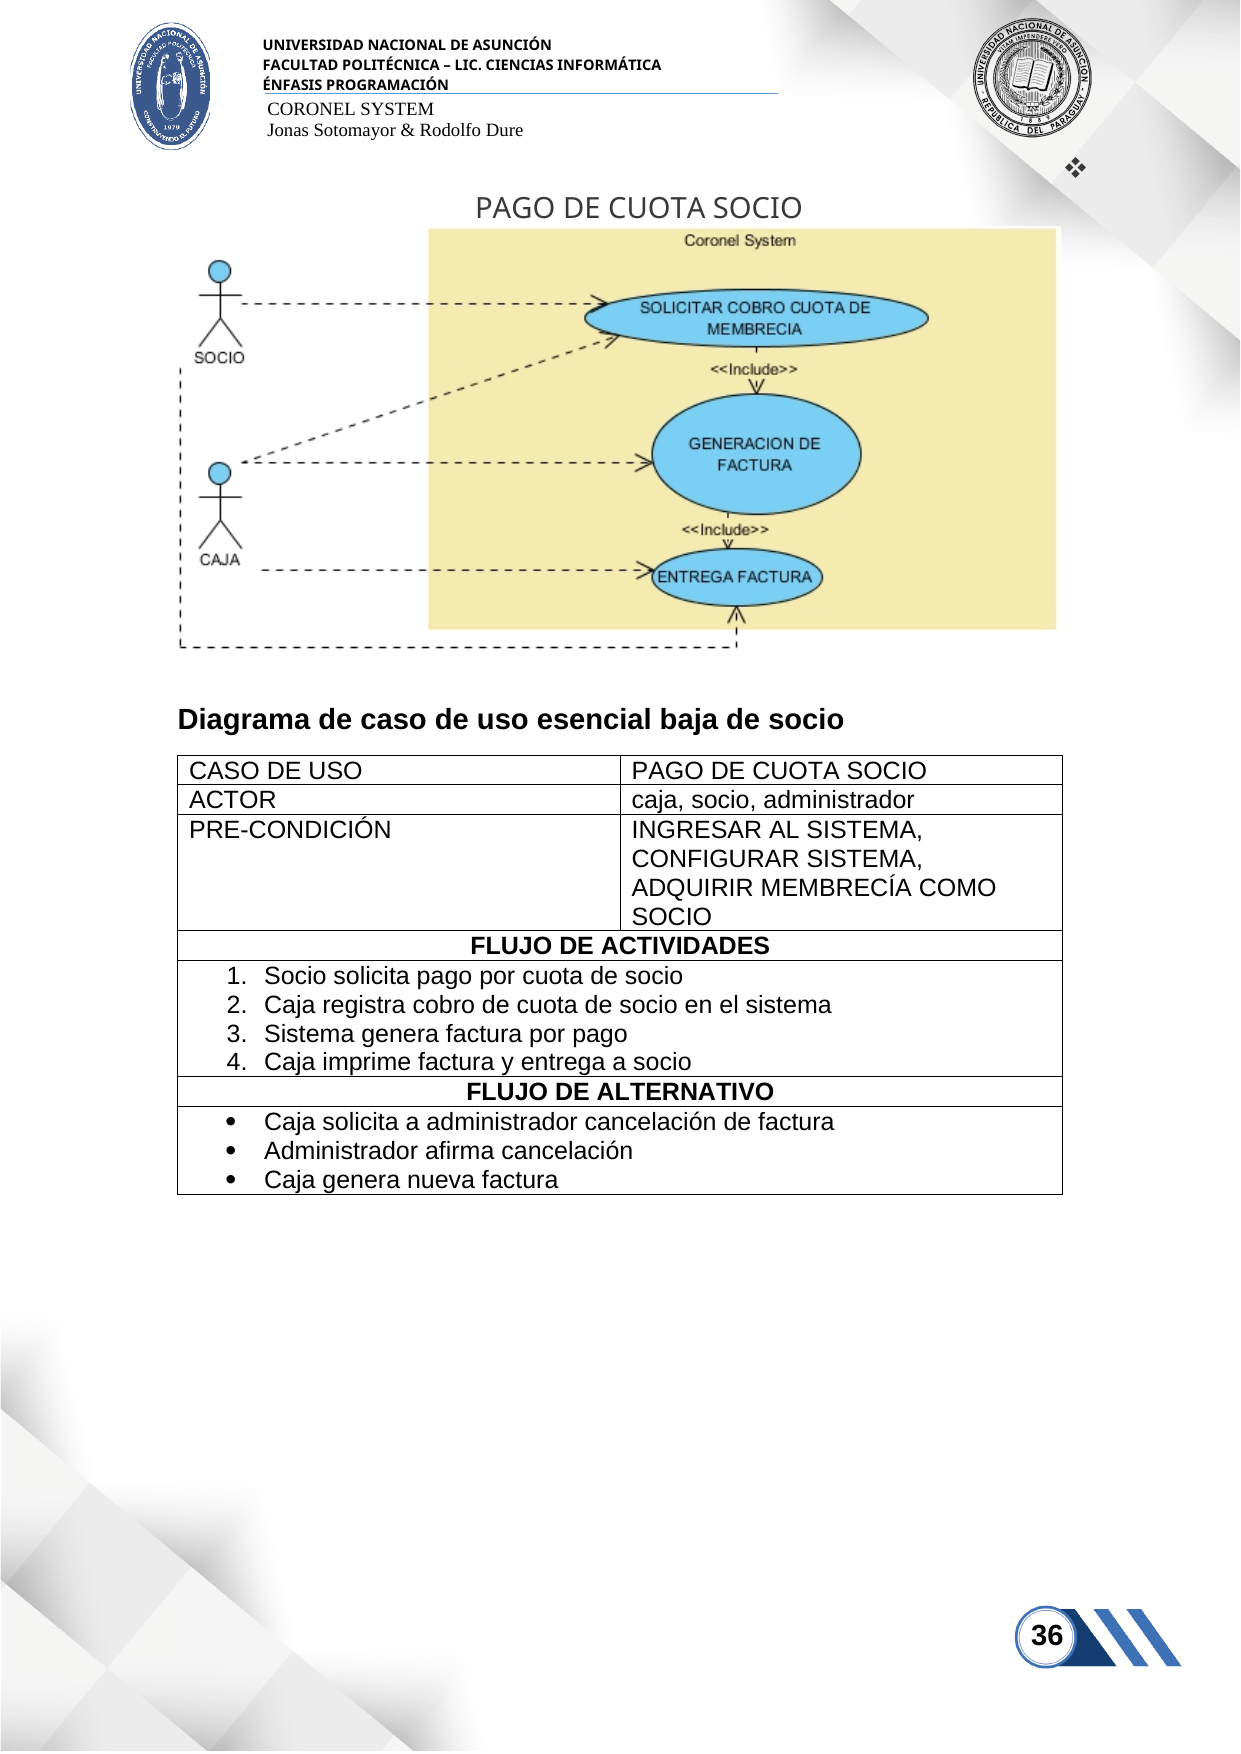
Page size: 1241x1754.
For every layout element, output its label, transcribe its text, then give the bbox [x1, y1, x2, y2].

text PAGO DE CUOTA SOCIO [215, 148, 1063, 227]
picture [2, 1259, 887, 1751]
table_cell caja, socio, administrador [621, 785, 1062, 814]
table_cell Socio solicita pago por cuota de socio Caja registra cobro de cuota de socio en el sistema Sistema genera factura por pago Caja imprime factura y entrega a socio [178, 961, 1062, 1076]
table_cell Caja solicita a administrador cancelación de factura Administrador afirma cancelación Caja genera nueva factura [178, 1107, 1062, 1193]
table_header PAGO DE CUOTA SOCIO [621, 756, 1062, 784]
table_cell ACTOR [178, 785, 620, 814]
table_cell FLUJO DE ACTIVIDADES [178, 931, 1062, 960]
table_cell INGRESAR AL SISTEMA, CONFIGURAR SISTEMA, ADQUIRIR MEMBRECÍA COMO SOCIO [621, 815, 1062, 930]
picture [177, 0, 1241, 683]
table_header CASO DE USO [178, 756, 620, 784]
table_cell PRE-CONDICIÓN [178, 815, 620, 930]
picture [128, 22, 210, 148]
text Diagrama de caso de uso esencial baja de socio [177, 702, 1063, 735]
table_cell FLUJO DE ALTERNATIVO [178, 1077, 1062, 1106]
picture [1005, 1600, 1185, 1674]
